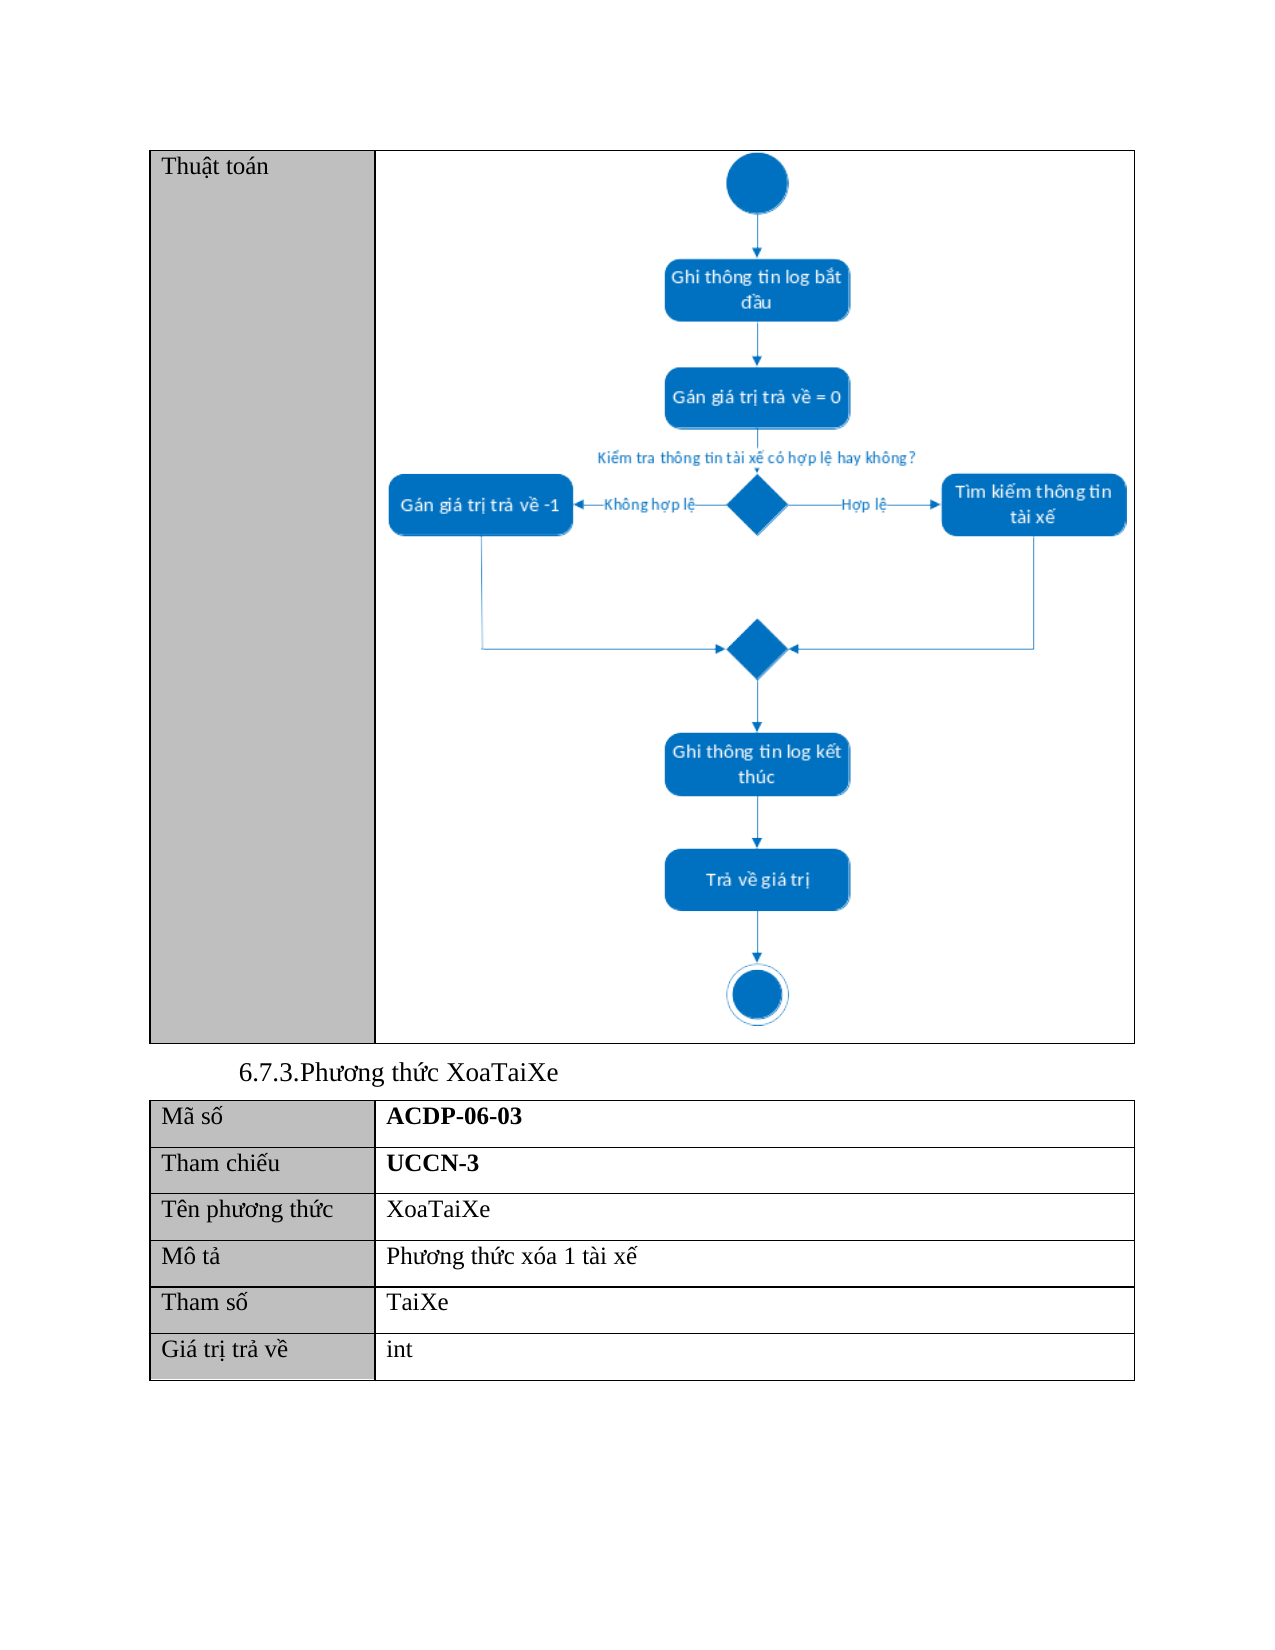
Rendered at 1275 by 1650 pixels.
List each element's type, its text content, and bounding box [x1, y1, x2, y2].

table_cell Phương thức xóa 1 tài xế [376, 1241, 1134, 1286]
table_cell Tham chiếu [151, 1148, 374, 1193]
table_cell Tham số [151, 1288, 374, 1333]
table_cell Mô tả [151, 1241, 374, 1286]
table_cell Giá trị trả về [151, 1334, 374, 1379]
table_header Mã số [151, 1101, 374, 1147]
table_cell int [376, 1334, 1134, 1379]
table_cell Tên phương thức [151, 1194, 374, 1240]
table_cell Thuật toán [151, 151, 374, 1043]
table_cell XoaTaiXe [376, 1194, 1134, 1240]
table_header ACDP-06-03 [376, 1101, 1134, 1147]
title Phương thức XoaTaiXe [238, 1056, 1125, 1087]
table_cell TaiXe [376, 1288, 1134, 1333]
table_cell UCCN-3 [376, 1148, 1134, 1193]
table_cell [376, 151, 1134, 1043]
